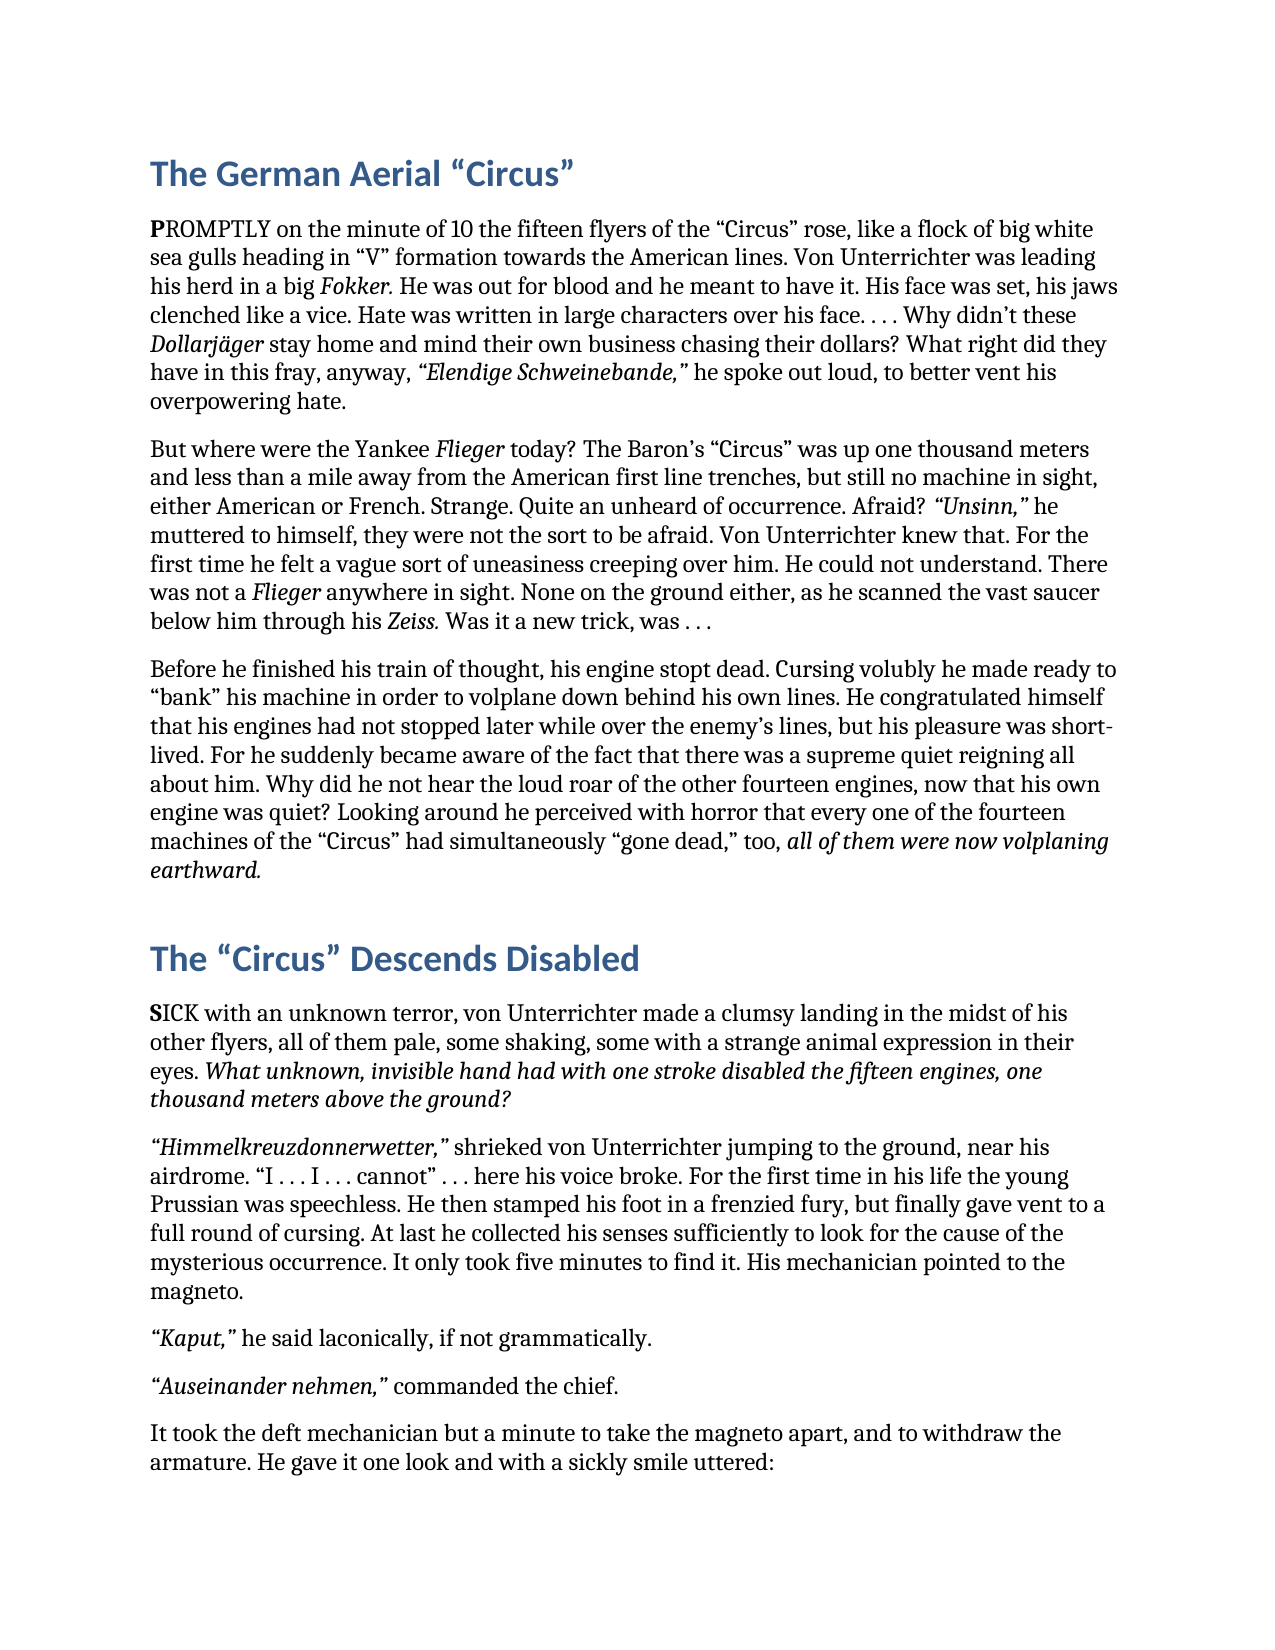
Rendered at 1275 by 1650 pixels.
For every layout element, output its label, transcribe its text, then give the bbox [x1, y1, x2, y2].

text SICK with an unknown terror, von Unterrichter made a clumsy landing in the midst of his other flyers, all of them pale, some shaking, some with a strange animal expression in their eyes. What unknown, invisible hand had with one stroke disabled the fifteen engines, one thousand meters above the ground? [150, 999, 1125, 1114]
text Before he finished his train of thought, his engine stopt dead. Cursing volubly he made ready to “bank” his machine in order to volplane down behind his own lines. He congratulated himself that his engines had not stopped later while over the enemy’s lines, but his pleasure was short-lived. For he suddenly became aware of the fact that there was a supreme quiet reigning all about him. Why did he not hear the loud roar of the other fourteen engines, now that his own engine was quiet? Looking around he perceived with horror that every one of the fourteen machines of the “Circus” had simultaneously “gone dead,” too, all of them were now volplaning earthward. [150, 654, 1125, 884]
text It took the deft mechanician but a minute to take the magneto apart, and to withdraw the armature. He gave it one look and with a sickly smile uttered: [150, 1419, 1125, 1477]
subtitle The “Circus” Descends Disabled [150, 934, 1125, 980]
text “Kaput,” he said laconically, if not grammatically. [150, 1324, 1125, 1353]
text “Auseinander nehmen,” commanded the chief. [150, 1372, 1125, 1400]
subtitle The German Aerial “Circus” [150, 150, 1125, 196]
text “Himmelkreuzdonnerwetter,” shrieked von Unterrichter jumping to the ground, near his airdrome. “I . . . I . . . cannot” . . . here his voice broke. For the first time in his life the young Prussian was speechless. He then stamped his foot in a frenzied fury, but finally gave vent to a full round of cursing. At last he collected his senses sufficiently to look for the cause of the mysterious occurrence. It only took five minutes to find it. His mechanician pointed to the magneto. [150, 1133, 1125, 1305]
text PROMPTLY on the minute of 10 the fifteen flyers of the “Circus” rose, like a flock of big white sea gulls heading in “V” formation towards the American lines. Von Unterrichter was leading his herd in a big Fokker. He was out for blood and he meant to have it. His face was set, his jaws clenched like a vice. Hate was written in large characters over his face. . . . Why didn’t these Dollarjäger stay home and mind their own business chasing their dollars? What right did they have in this fray, anyway, “Elendige Schweinebande,” he spoke out loud, to better vent his overpowering hate. [150, 214, 1125, 416]
text But where were the Yankee Flieger today? The Baron’s “Circus” was up one thousand meters and less than a mile away from the American first line trenches, but still no machine in sight, either American or French. Strange. Quite an unheard of occurrence. Afraid? “Unsinn,” he muttered to himself, they were not the sort to be afraid. Von Unterrichter knew that. For the first time he felt a vague sort of uneasiness creeping over him. He could not understand. There was not a Flieger anywhere in sight. None on the ground either, as he scanned the vast saucer below him through his Zeiss. Was it a new trick, was . . . [150, 434, 1125, 636]
